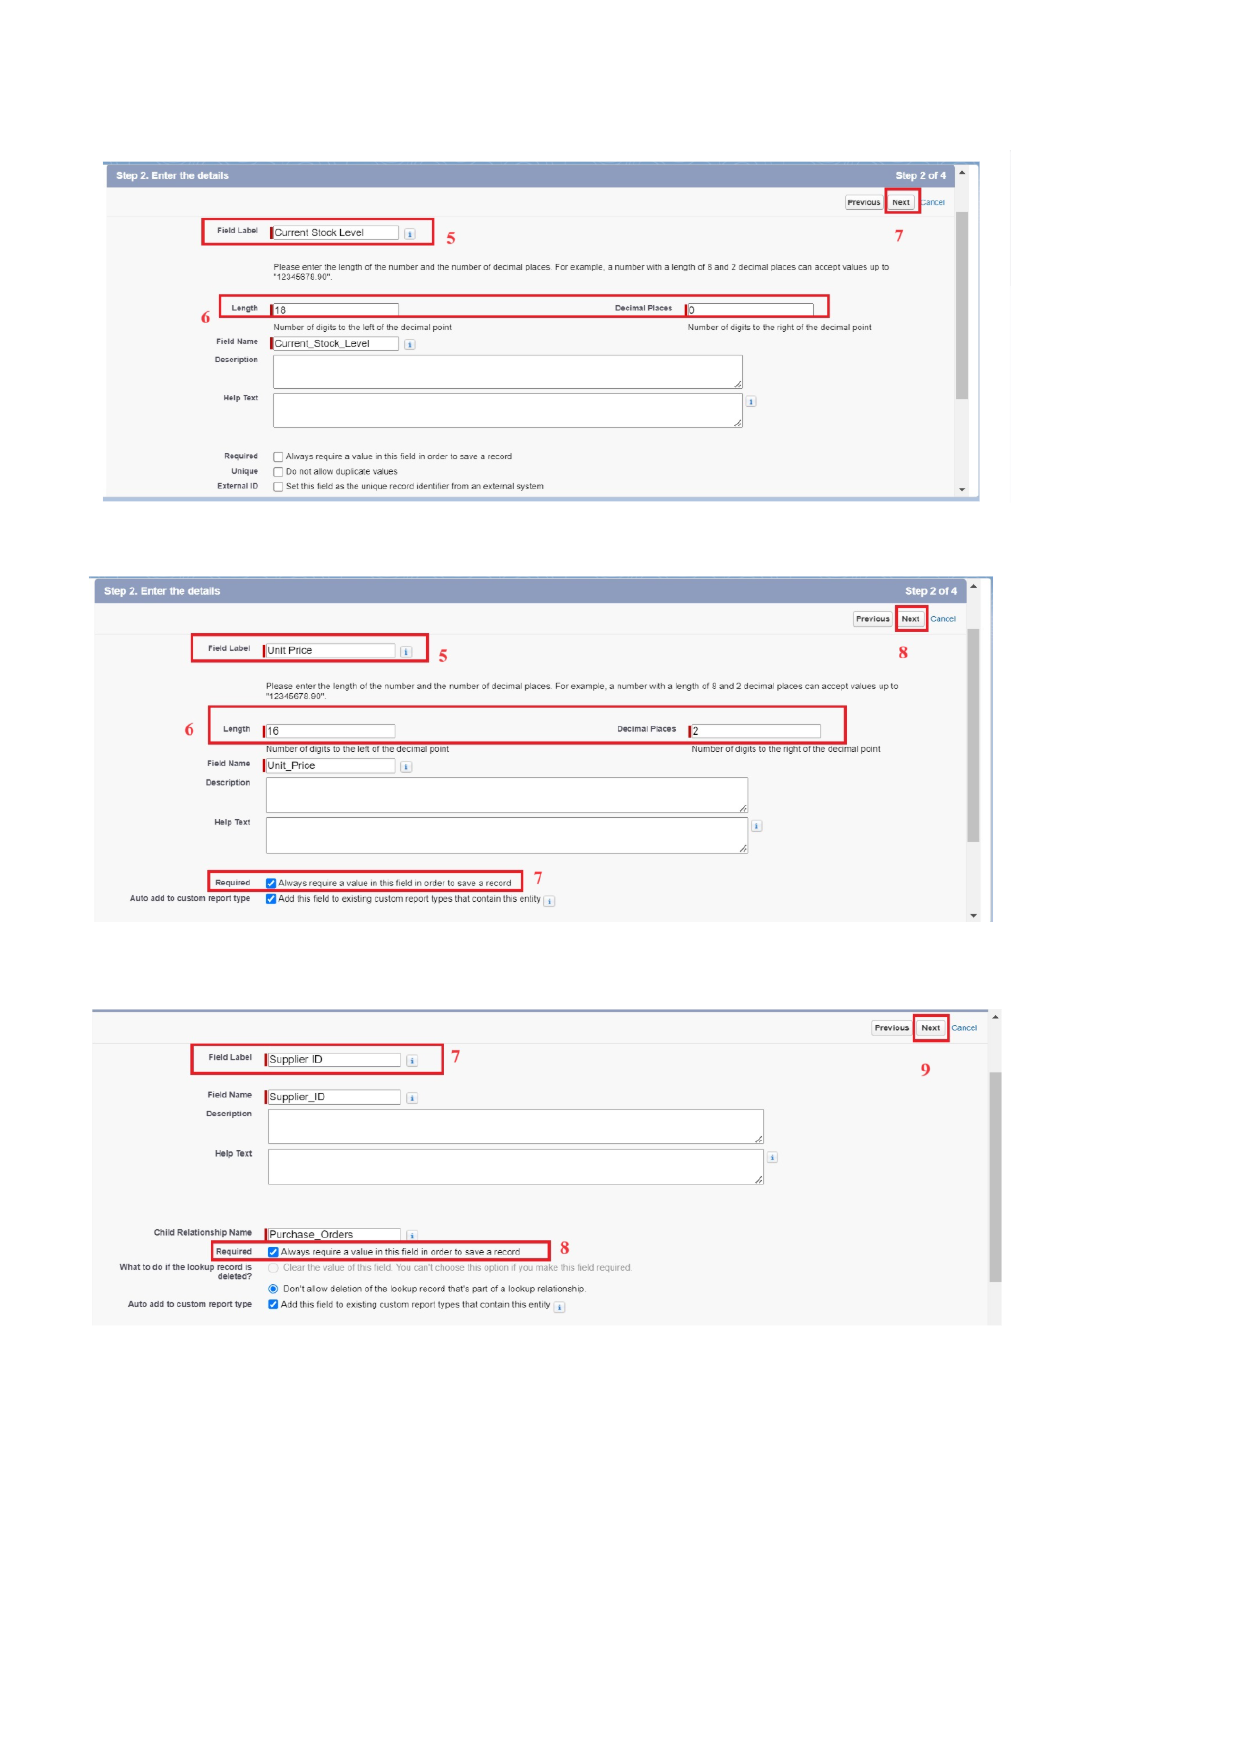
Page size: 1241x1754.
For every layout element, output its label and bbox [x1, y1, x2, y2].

picture [75, 150, 1016, 521]
picture [75, 1002, 1016, 1351]
picture [75, 569, 1016, 953]
